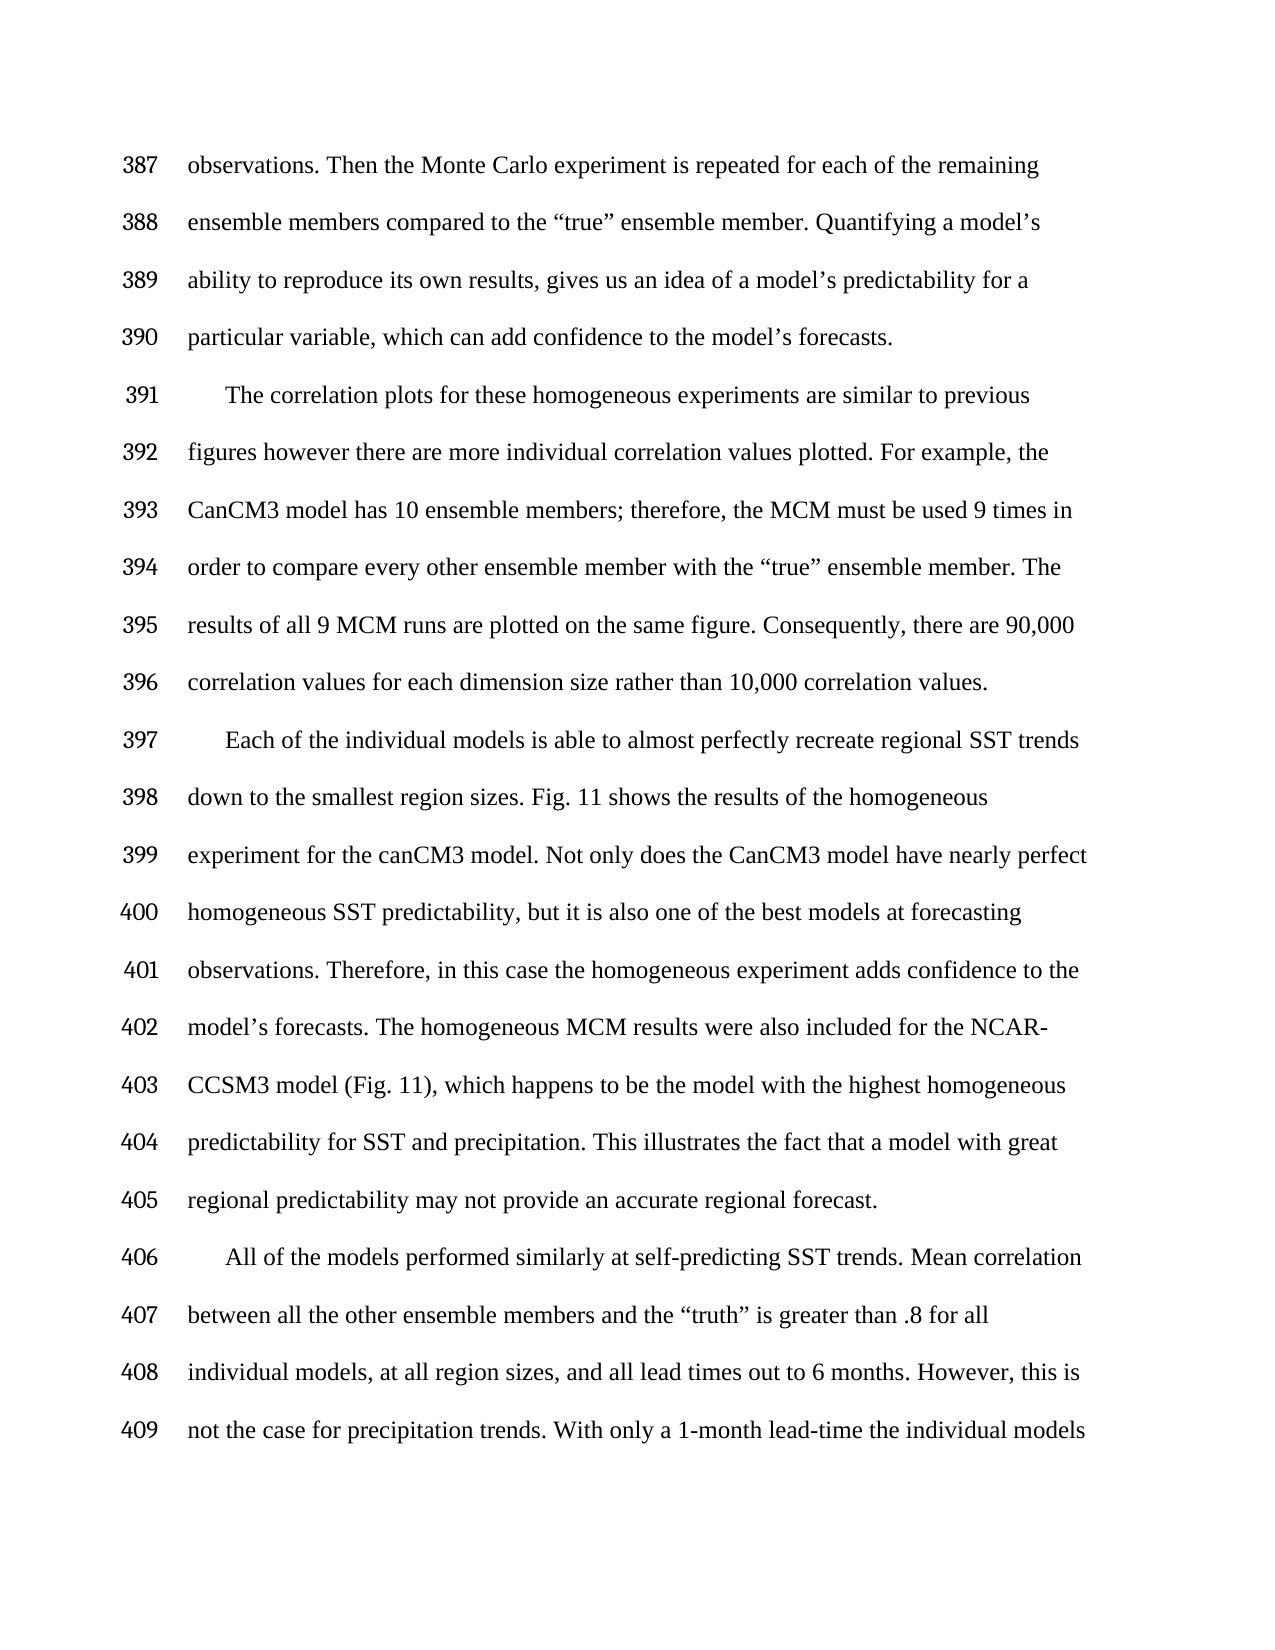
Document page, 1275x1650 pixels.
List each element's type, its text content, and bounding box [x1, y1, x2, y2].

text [187, 150, 1087, 351]
text The correlation plots for these homogeneous experiments are similar to previous figures however there are more individual correlation values plotted. For example, the CanCM3 model has 10 ensemble members; therefore, the MCM must be used 9 times in order to compare every other ensemble member with the “true” ensemble member. The results of all 9 MCM runs are plotted on the same figure. Consequently, there are 90,000 correlation values for each dimension size rather than 10,000 correlation values. [187, 380, 1087, 696]
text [187, 1242, 1087, 1444]
text Each of the individual models is able to almost perfectly recreate regional SST trends down to the smallest region sizes. Fig. 11 shows the results of the homogeneous experiment for the canCM3 model. Not only does the CanCM3 model have nearly perfect homogeneous SST predictability, but it is also one of the best models at forecasting observations. Therefore, in this case the homogeneous experiment adds confidence to the model’s forecasts. The homogeneous MCM results were also included for the NCAR-CCSM3 model (Fig. 11), which happens to be the model with the highest homogeneous predictability for SST and precipitation. This illustrates the fact that a model with great regional predictability may not provide an accurate regional forecast. [187, 725, 1087, 1214]
